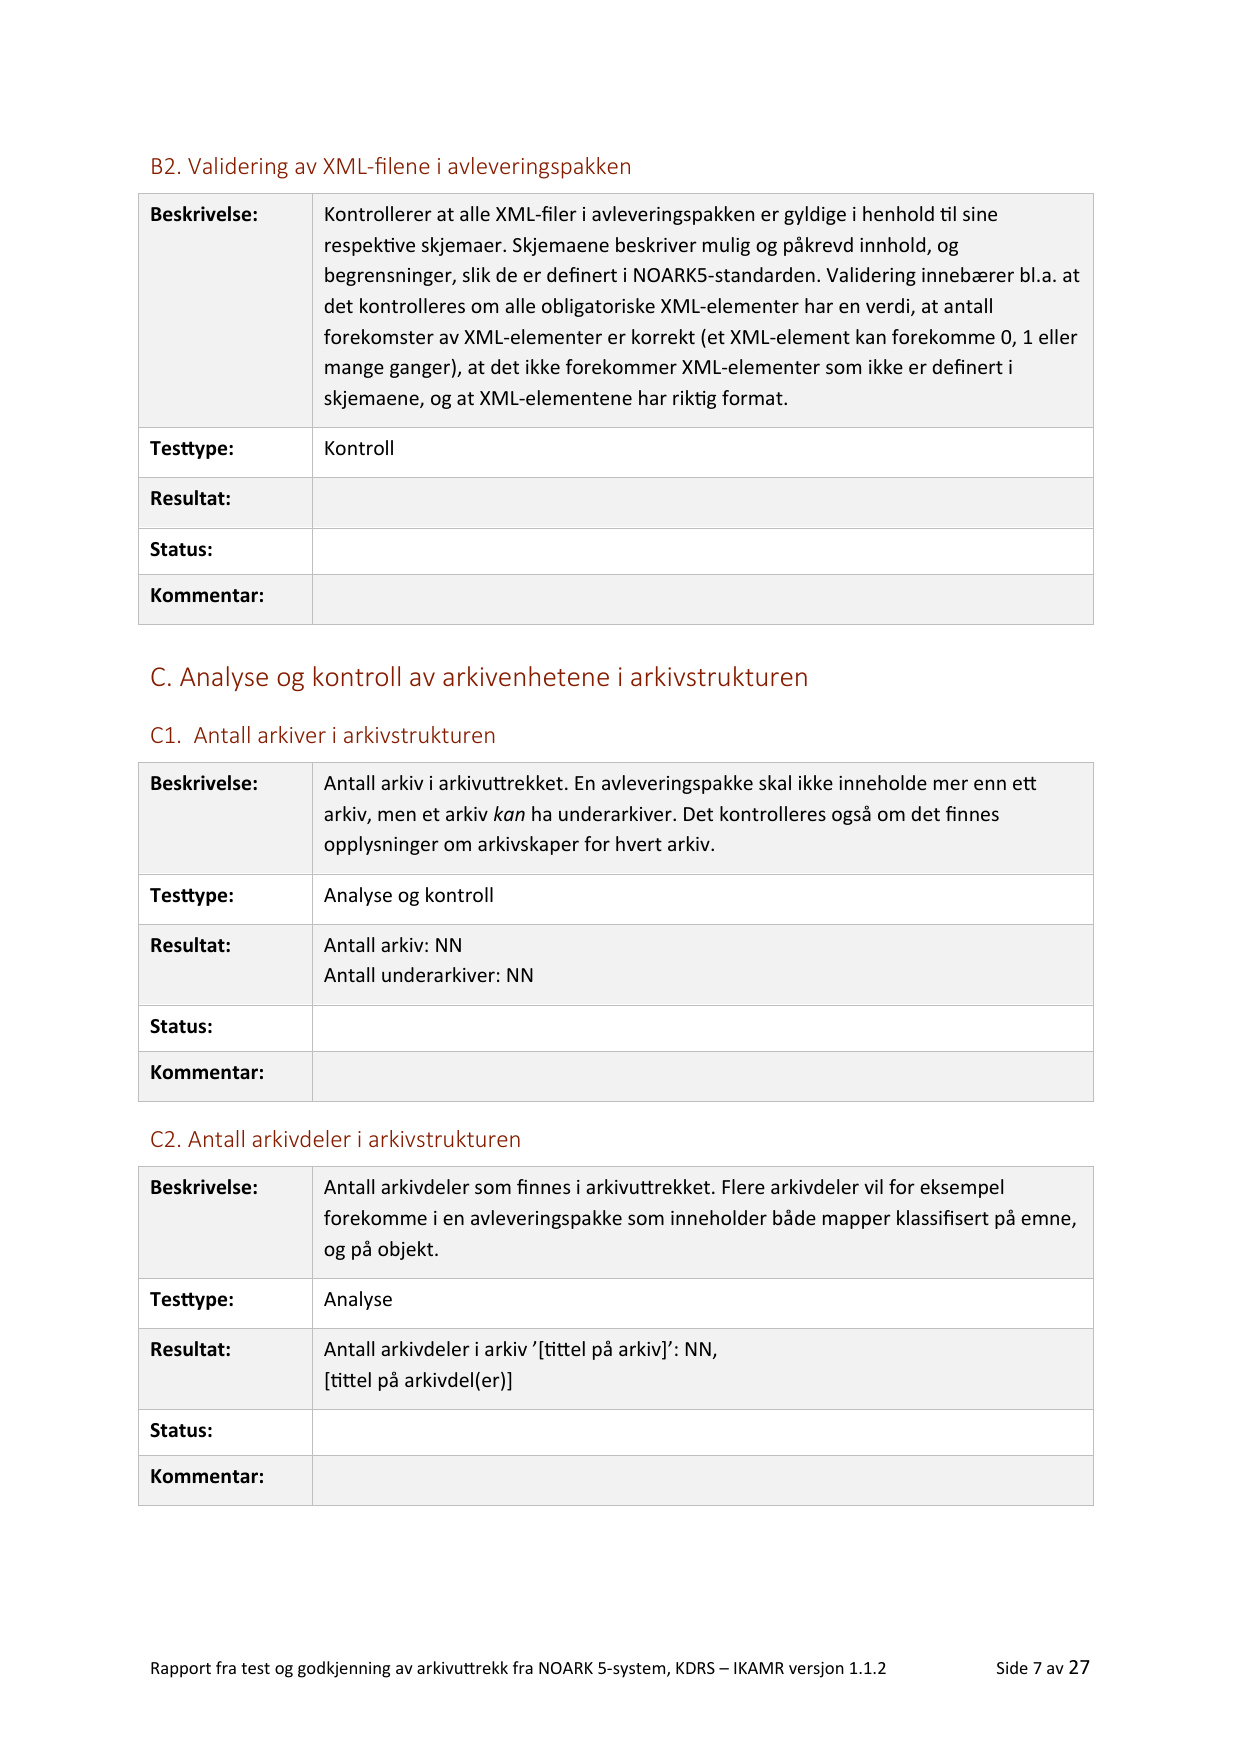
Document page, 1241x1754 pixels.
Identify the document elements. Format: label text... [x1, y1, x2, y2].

table_cell [313, 478, 1093, 527]
table_header Beskrivelse: [139, 763, 312, 873]
subtitle C1. Antall arkiver i arkivstrukturen [150, 719, 1090, 749]
table_cell Testtype: [139, 1279, 312, 1328]
table_cell Status: [139, 1410, 312, 1455]
table_header Kontrollerer at alle XML-filer i avleveringspakken er gyldige i henhold til sine respektive skjemaer. Skjemaene beskriver mulig og påkrevd innhold, og begrensninger, slik de er definert i NOARK5-standarden. Validering innebærer bl.a. at det kontrolleres om alle obligatoriske XML-elementer har en verdi, at antall forekomster av XML-elementer er korrekt (et XML-element kan forekomme 0, 1 eller mange ganger), at det ikke forekommer XML-elementer som ikke er definert i skjemaene, og at XML-elementene har riktig format. [313, 194, 1093, 427]
subtitle C. Analyse og kontroll av arkivenhetene i arkivstrukturen [150, 658, 1090, 694]
table_cell Antall arkivdeler i arkiv ’[tittel på arkiv]’: NN, [tittel på arkivdel(er)] [313, 1329, 1093, 1409]
table_header Antall arkivdeler som finnes i arkivuttrekket. Flere arkivdeler vil for eksempel forekomme i en avleveringspakke som inneholder både mapper klassifisert på emne, og på objekt. [313, 1167, 1093, 1278]
table_cell [313, 1410, 1093, 1455]
table_header Beskrivelse: [139, 194, 312, 427]
table_cell [313, 1006, 1093, 1051]
subtitle C2. Antall arkivdeler i arkivstrukturen [150, 1123, 1090, 1154]
table_cell Kontroll [313, 428, 1093, 477]
table_cell Status: [139, 1006, 312, 1051]
table_cell [313, 575, 1093, 624]
table_cell Testtype: [139, 428, 312, 477]
table_cell Resultat: [139, 1329, 312, 1409]
subtitle B2. Validering av XML-filene i avleveringspakken [150, 150, 1090, 181]
table_cell Kommentar: [139, 1052, 312, 1101]
table_cell Antall arkiv: NN Antall underarkiver: NN [313, 925, 1093, 1004]
table_cell Resultat: [139, 925, 312, 1004]
table_header Beskrivelse: [139, 1167, 312, 1278]
table_cell Testtype: [139, 875, 312, 924]
table_cell Analyse [313, 1279, 1093, 1328]
table_header Antall arkiv i arkivuttrekket. En avleveringspakke skal ikke inneholde mer enn ett arkiv, men et arkiv kan ha underarkiver. Det kontrolleres også om det finnes opplysninger om arkivskaper for hvert arkiv. [313, 763, 1093, 873]
table_cell [313, 1456, 1093, 1505]
table_cell Status: [139, 529, 312, 574]
table_cell Resultat: [139, 478, 312, 527]
table_cell [313, 1052, 1093, 1101]
table_cell [313, 529, 1093, 574]
table_cell Kommentar: [139, 575, 312, 624]
table_cell Kommentar: [139, 1456, 312, 1505]
table_cell Analyse og kontroll [313, 875, 1093, 924]
